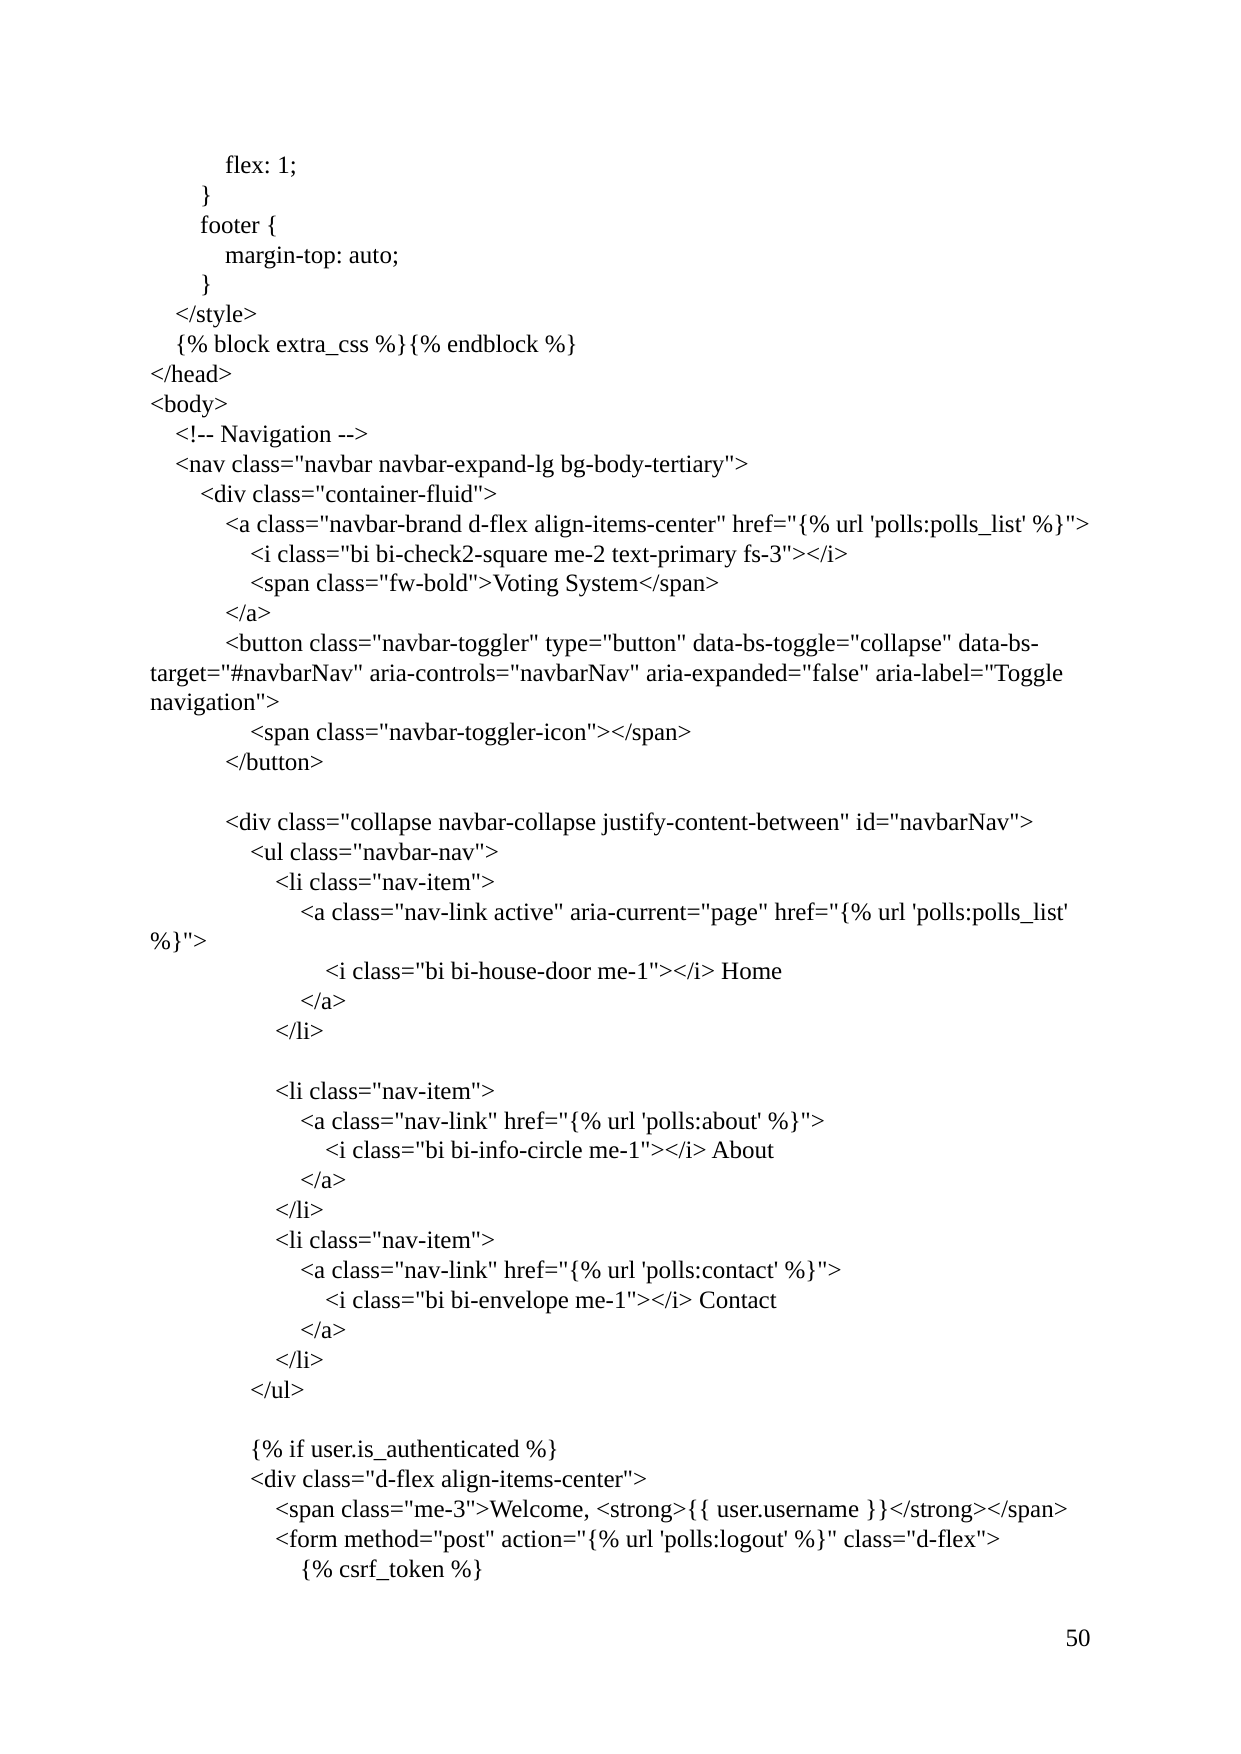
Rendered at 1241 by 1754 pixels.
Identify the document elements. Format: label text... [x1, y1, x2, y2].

text <!-- Navigation --> [150, 419, 1090, 448]
text {% block extra_css %}{% endblock %} [150, 329, 1090, 358]
text } [150, 269, 1090, 298]
text <a class="nav-link" href="{% url 'polls:contact' %}"> [150, 1255, 1090, 1284]
text </li> [150, 1195, 1090, 1224]
text <a class="nav-link active" aria-current="page" href="{% url 'polls:polls_list' %}"> [150, 897, 1090, 955]
text <i class="bi bi-check2-square me-2 text-primary fs-3"></i> [150, 539, 1090, 567]
text margin-top: auto; [150, 240, 1090, 268]
text flex: 1; [150, 150, 1090, 179]
text <div class="container-fluid"> [150, 479, 1090, 508]
text </head> [150, 359, 1090, 388]
text <a class="nav-link" href="{% url 'polls:about' %}"> [150, 1106, 1090, 1134]
text <span class="fw-bold">Voting System</span> [150, 568, 1090, 597]
text </style> [150, 299, 1090, 328]
text footer { [150, 210, 1090, 238]
text </a> [150, 986, 1090, 1015]
text </a> [150, 1315, 1090, 1344]
text {% csrf_token %} [150, 1554, 1090, 1583]
text <li class="nav-item"> [150, 1076, 1090, 1104]
text <ul class="navbar-nav"> [150, 837, 1090, 866]
text <i class="bi bi-info-circle me-1"></i> About [150, 1136, 1090, 1164]
text <li class="nav-item"> [150, 867, 1090, 896]
text <i class="bi bi-house-door me-1"></i> Home [150, 956, 1090, 985]
text <button class="navbar-toggler" type="button" data-bs-toggle="collapse" data-bs-target="#navbarNav" aria-controls="navbarNav" aria-expanded="false" aria-label="Toggle navigation"> [150, 628, 1090, 716]
text <div class="collapse navbar-collapse justify-content-between" id="navbarNav"> [150, 807, 1090, 836]
text </li> [150, 1016, 1090, 1045]
text <span class="me-3">Welcome, <strong>{{ user.username }}</strong></span> [150, 1494, 1090, 1523]
text </li> [150, 1345, 1090, 1374]
text <div class="d-flex align-items-center"> [150, 1464, 1090, 1493]
text </button> [150, 747, 1090, 776]
text <a class="navbar-brand d-flex align-items-center" href="{% url 'polls:polls_list' %}"> [150, 509, 1090, 537]
text </a> [150, 1166, 1090, 1194]
text </a> [150, 598, 1090, 627]
text <i class="bi bi-envelope me-1"></i> Contact [150, 1285, 1090, 1314]
text <nav class="navbar navbar-expand-lg bg-body-tertiary"> [150, 449, 1090, 478]
text <form method="post" action="{% url 'polls:logout' %}" class="d-flex"> [150, 1524, 1090, 1553]
text <span class="navbar-toggler-icon"></span> [150, 717, 1090, 746]
text </ul> [150, 1375, 1090, 1403]
text {% if user.is_authenticated %} [150, 1434, 1090, 1463]
text <li class="nav-item"> [150, 1225, 1090, 1254]
text } [150, 180, 1090, 209]
text <body> [150, 389, 1090, 418]
